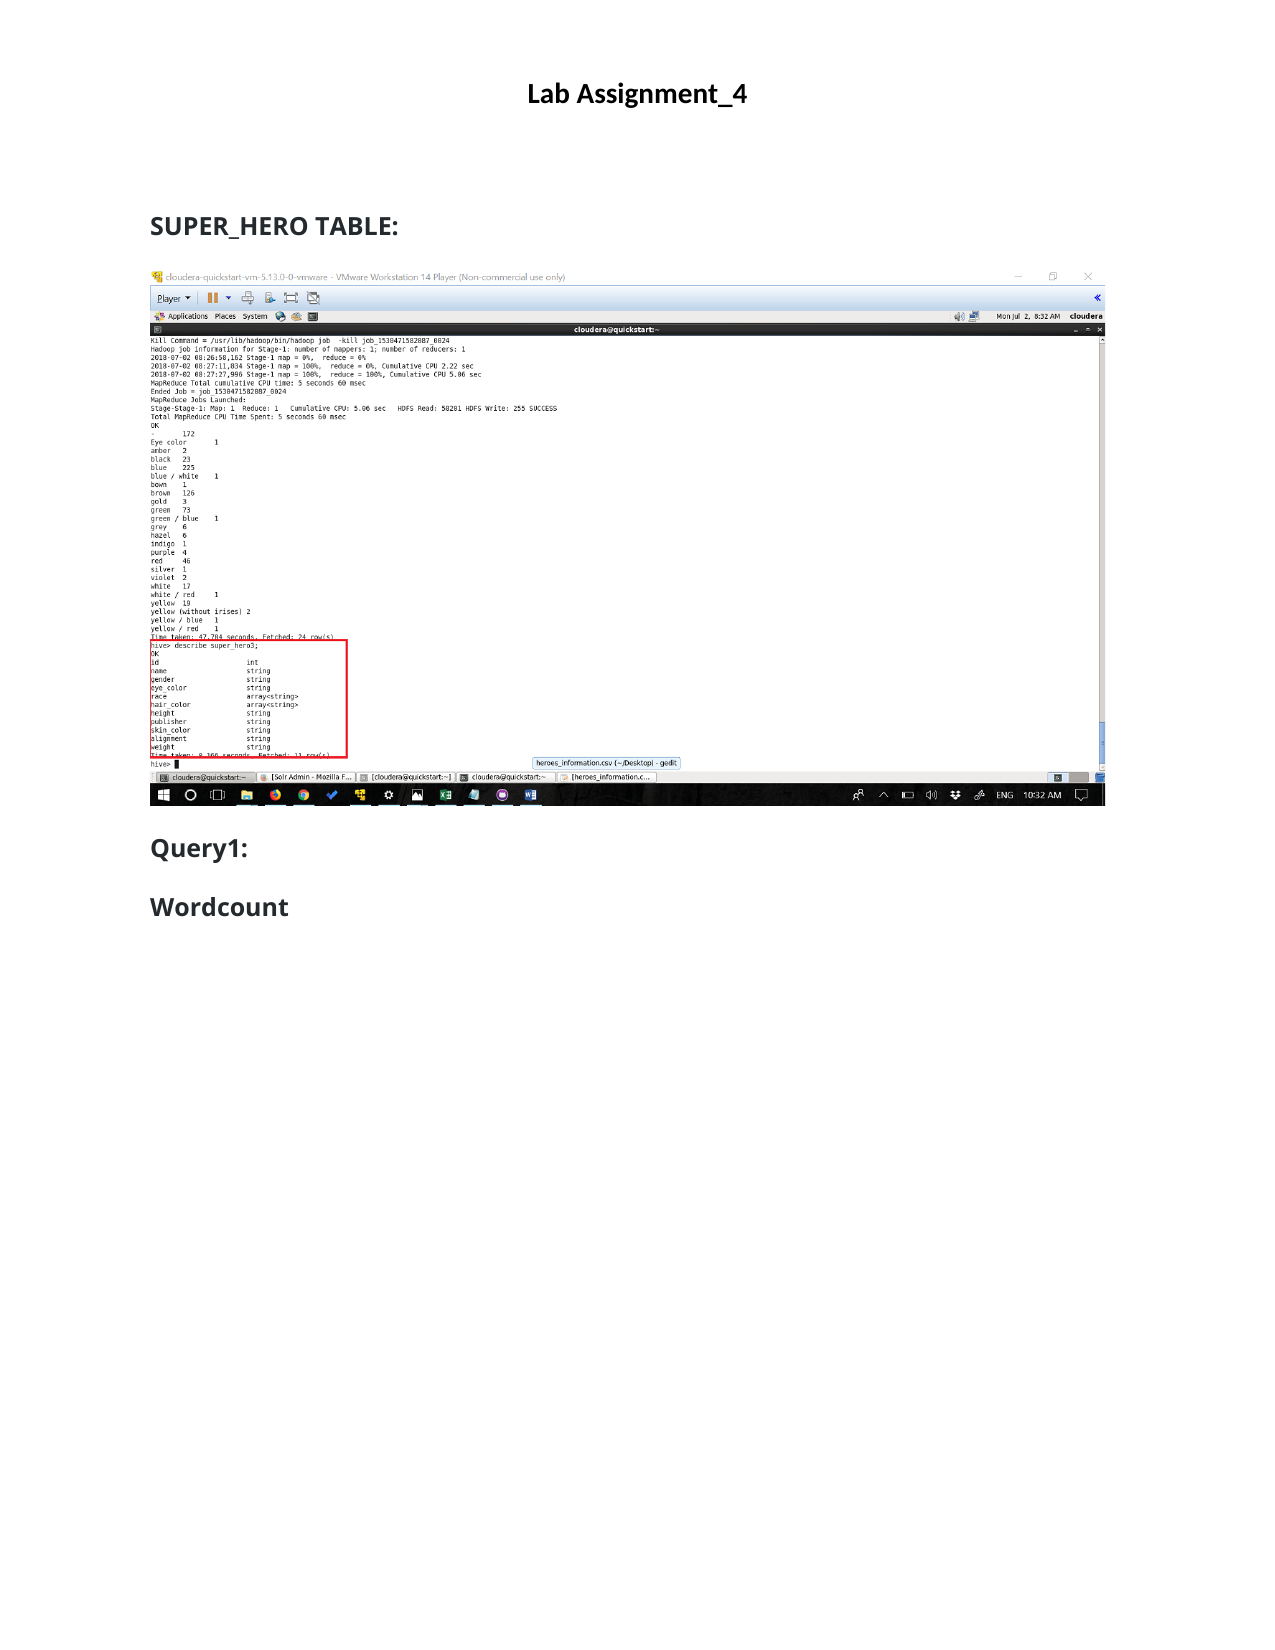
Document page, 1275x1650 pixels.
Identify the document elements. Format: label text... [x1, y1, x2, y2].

picture [150, 268, 1105, 806]
text Wordcount [150, 889, 1125, 923]
text Query1: [150, 830, 1125, 864]
text SUPER_HERO TABLE: [150, 209, 1125, 243]
